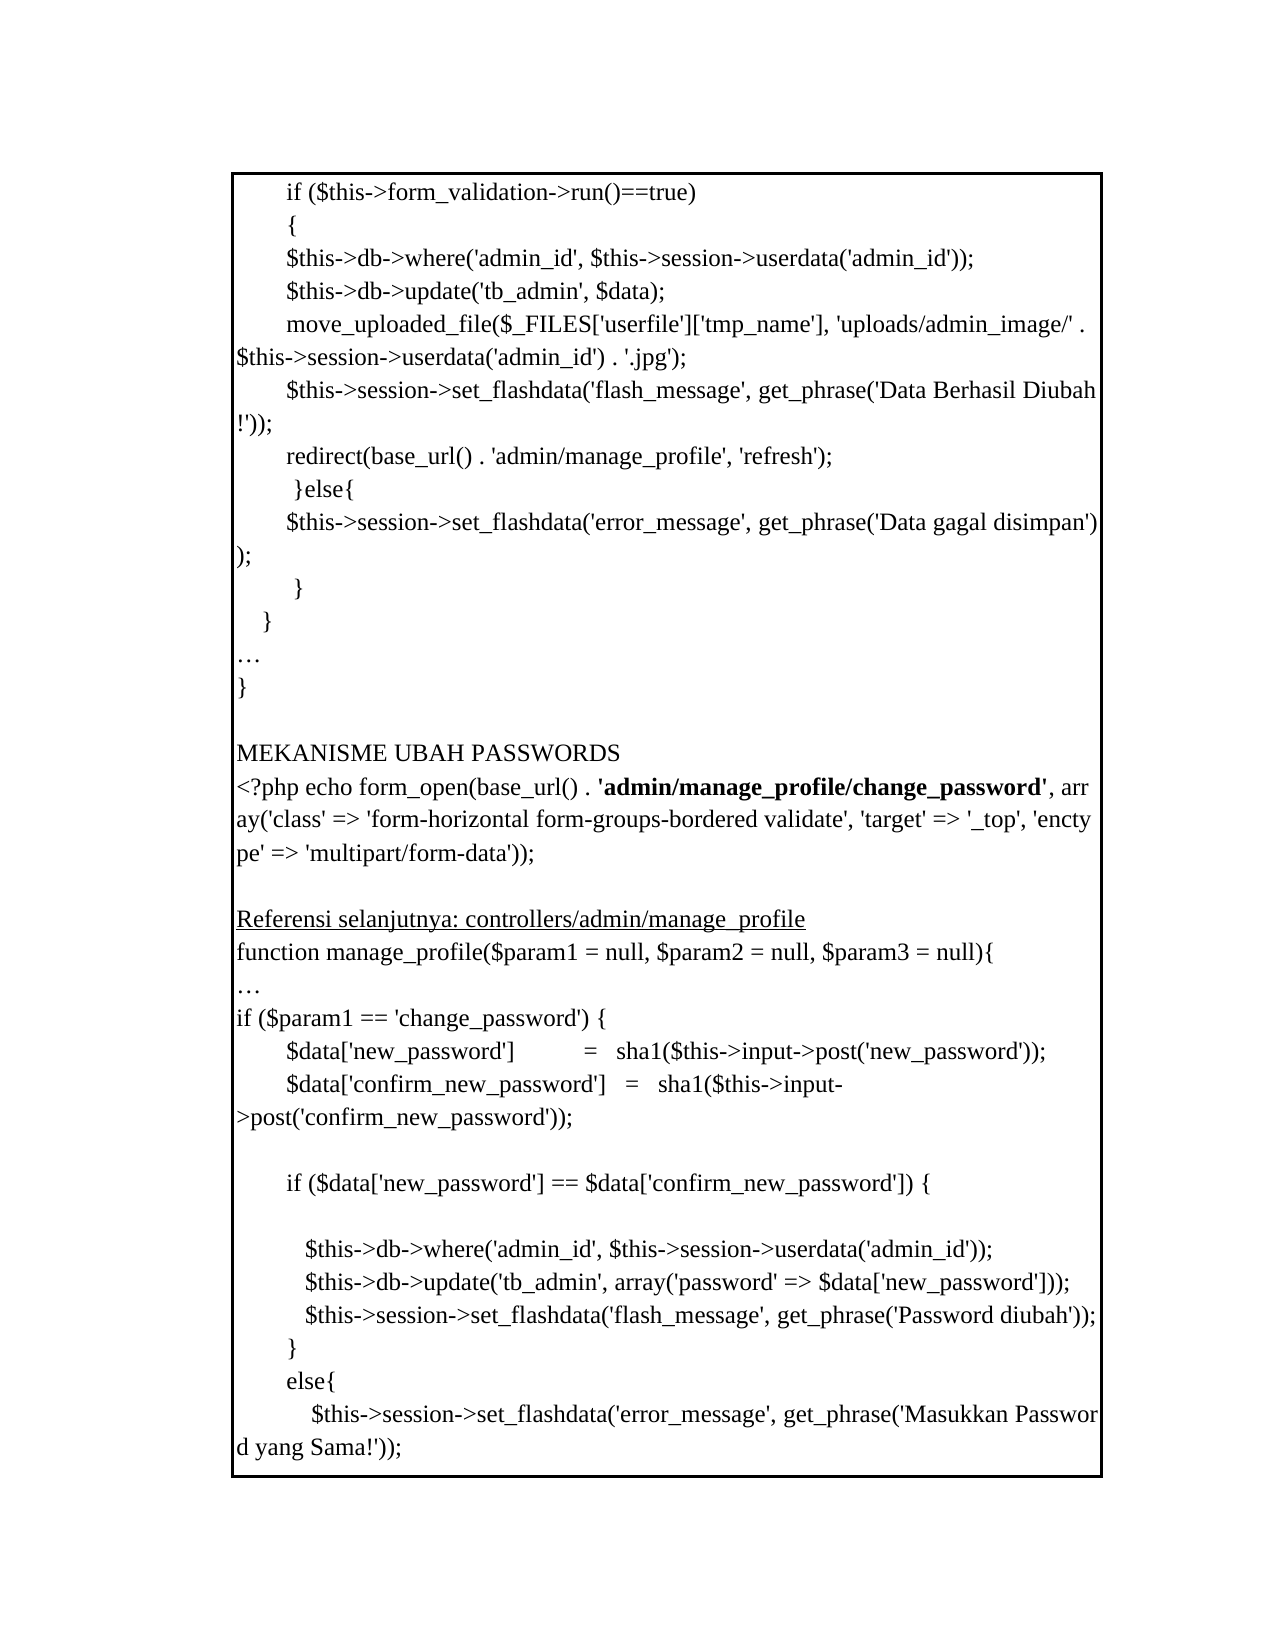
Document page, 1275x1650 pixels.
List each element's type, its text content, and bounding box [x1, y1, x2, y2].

text function manage_profile($param1 = null, $param2 = null, $param3 = null){ [236, 937, 1098, 965]
text redirect(base_url() . 'admin/manage_profile', 'refresh'); [236, 441, 1098, 470]
text $this->db->update('tb_admin', $data); [236, 276, 1098, 305]
text $data['confirm_new_password'] = sha1($this->input->post('confirm_new_password')); [236, 1069, 1098, 1131]
text … [236, 639, 1098, 668]
text $this->session->set_flashdata('error_message', get_phrase('Data gagal disimpan')); [236, 507, 1098, 569]
text if ($this->form_validation->run()==true) [236, 177, 1098, 206]
text } [236, 606, 1098, 635]
text else{ [236, 1366, 1098, 1395]
text … [236, 970, 1098, 998]
text $this->db->update('tb_admin', array('password' => $data['new_password'])); [236, 1267, 1098, 1296]
text $this->session->set_flashdata('error_message', get_phrase('Masukkan Password yang Sama!')); [236, 1399, 1098, 1461]
text }else{ [236, 474, 1098, 503]
subtitle MEKANISME UBAH PASSWORDS [236, 738, 1098, 767]
text $this->db->where('admin_id', $this->session->userdata('admin_id')); [236, 1234, 1098, 1263]
text if ($data['new_password'] == $data['confirm_new_password']) { [236, 1168, 1098, 1197]
text move_uploaded_file($_FILES['userfile']['tmp_name'], 'uploads/admin_image/' . $this->session->userdata('admin_id') . '.jpg'); [236, 309, 1098, 371]
text $data['new_password'] = sha1($this->input->post('new_password')); [236, 1036, 1098, 1064]
text } [236, 573, 1098, 602]
text if ($param1 == 'change_password') { [236, 1003, 1098, 1031]
text Referensi selanjutnya: controllers/admin/manage_profile [236, 904, 1098, 932]
text $this->db->where('admin_id', $this->session->userdata('admin_id')); [236, 243, 1098, 272]
text { [236, 210, 1098, 239]
text } [236, 672, 1098, 701]
text $this->session->set_flashdata('flash_message', get_phrase('Data Berhasil Diubah!')); [236, 375, 1098, 437]
text } [236, 1333, 1098, 1362]
text <?php echo form_open(base_url() . 'admin/manage_profile/change_password', array('class' => 'form-horizontal form-groups-bordered validate', 'target' => '_top', 'enctype' => 'multipart/form-data')); [236, 772, 1098, 866]
text $this->session->set_flashdata('flash_message', get_phrase('Password diubah')); [236, 1300, 1098, 1329]
